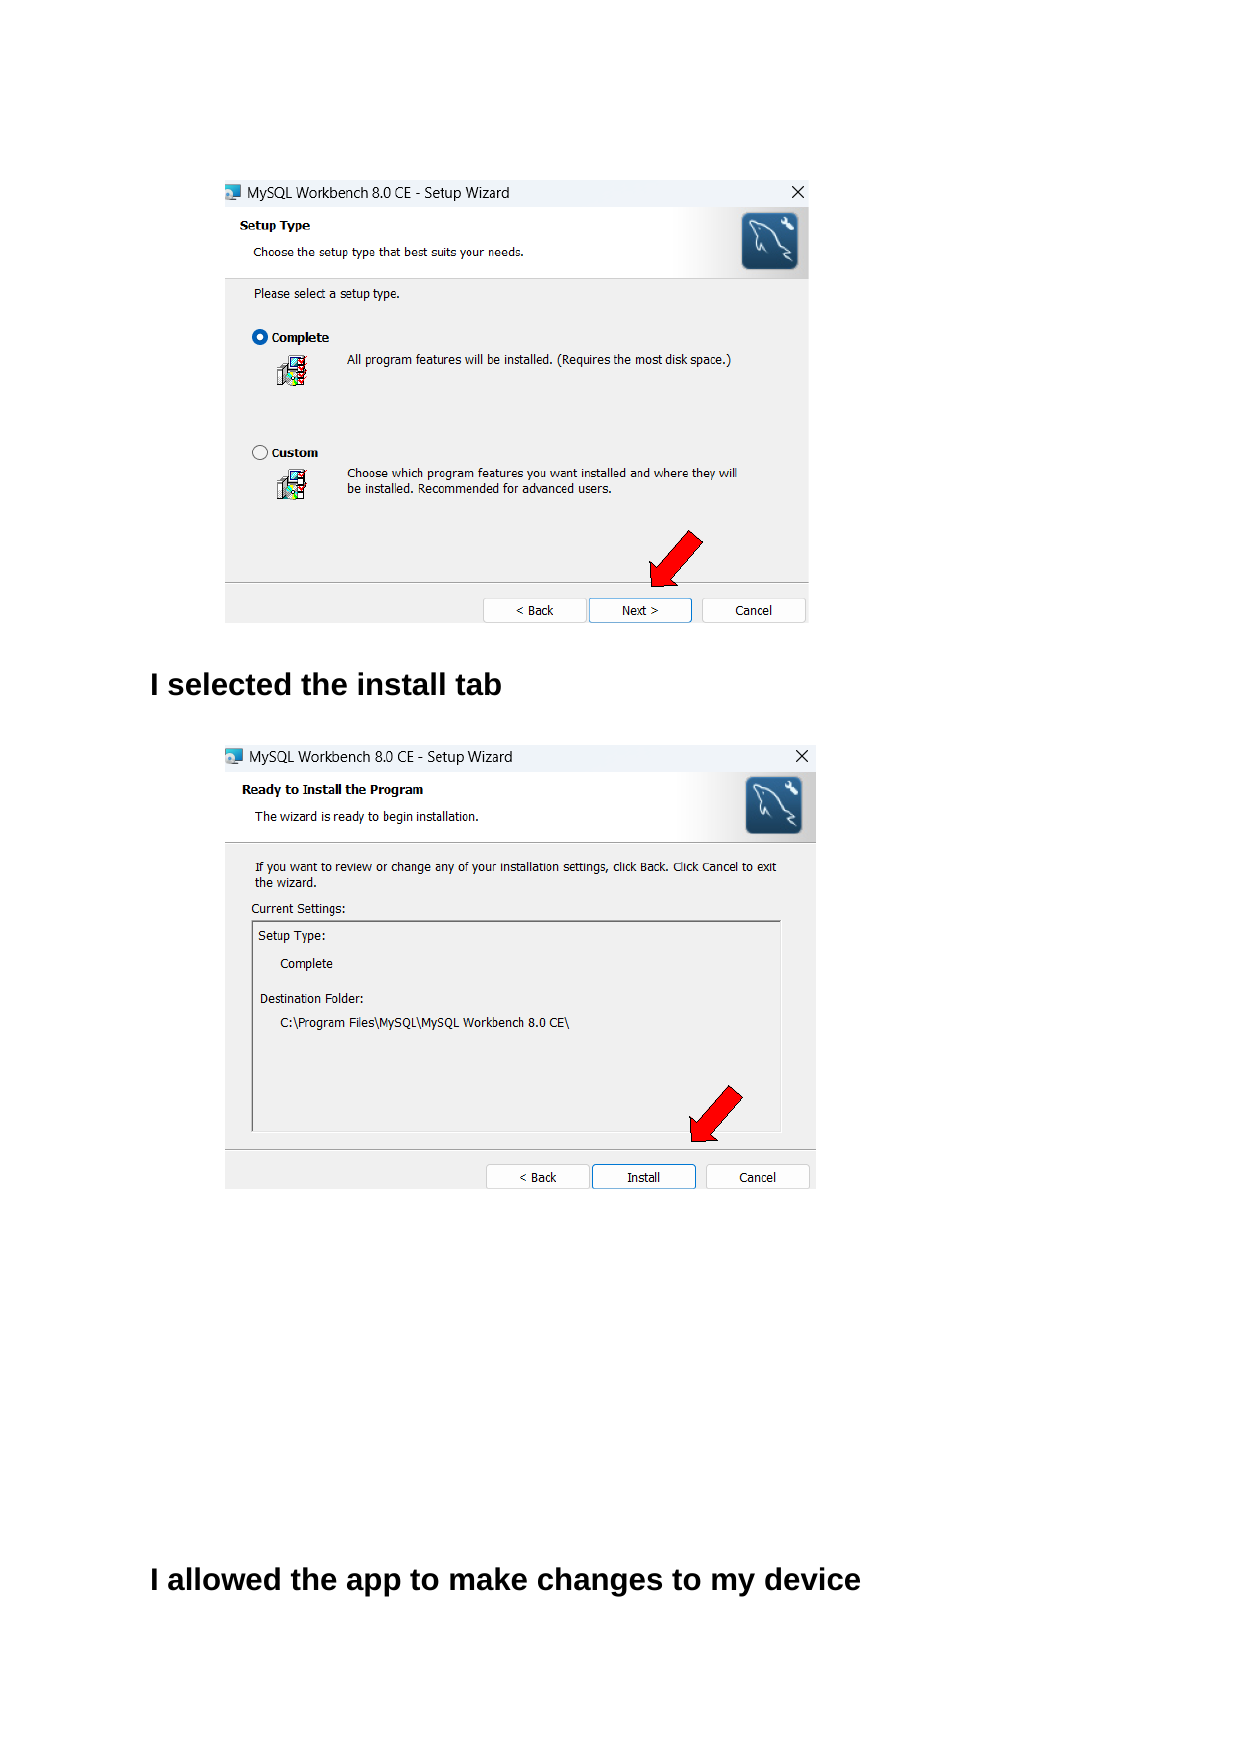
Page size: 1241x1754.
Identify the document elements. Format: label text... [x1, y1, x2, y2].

text I allowed the app to make changes to my device [150, 1561, 1177, 1597]
picture [225, 745, 816, 1189]
text I selected the install tab [150, 666, 1177, 702]
picture [225, 180, 809, 623]
